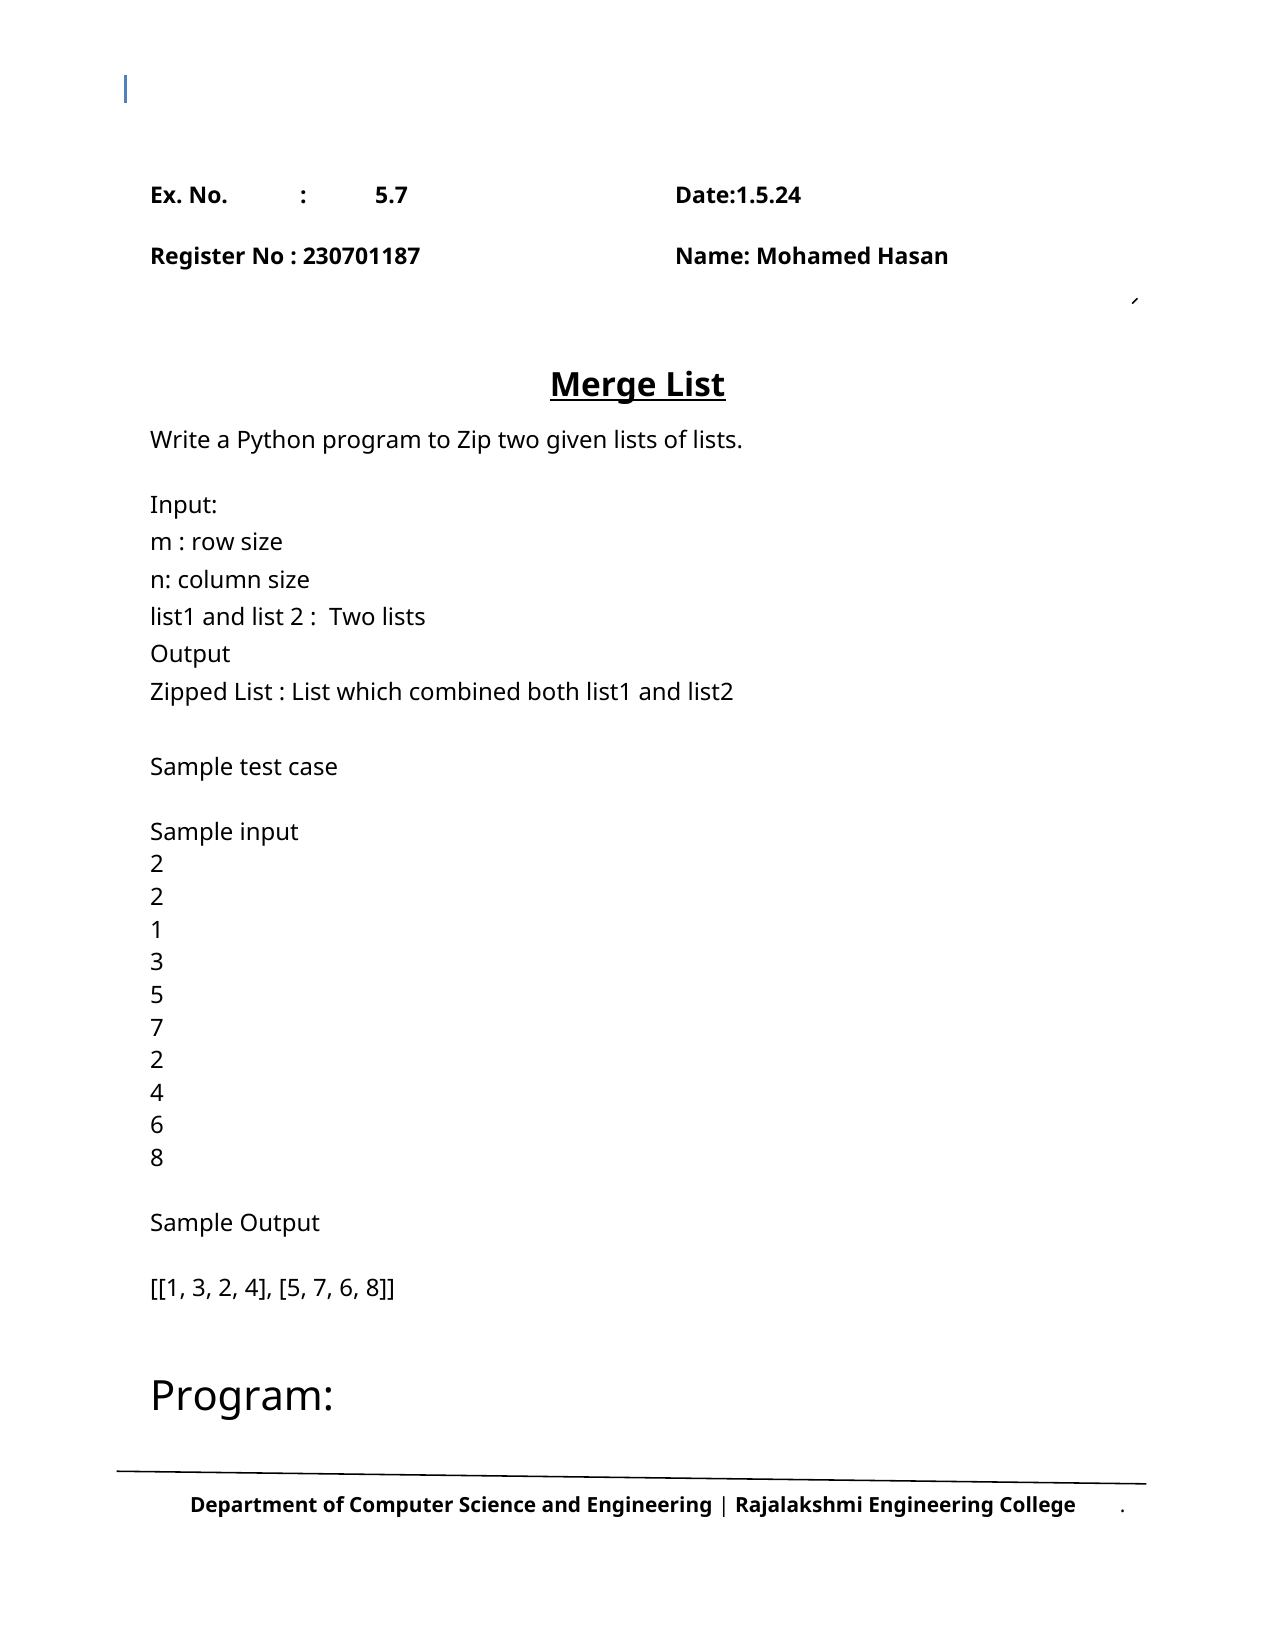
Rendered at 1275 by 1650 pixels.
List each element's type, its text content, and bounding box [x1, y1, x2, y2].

text [[1, 3, 2, 4], [5, 7, 6, 8]] [150, 1271, 1125, 1304]
text m : row size [150, 525, 1125, 558]
text Input: [150, 488, 1125, 520]
text Merge List [150, 360, 1125, 406]
text Sample Output [150, 1206, 1125, 1238]
text 6 [150, 1108, 1125, 1141]
text Sample input [150, 815, 1125, 847]
text Zipped List : List which combined both list1 and list2 [150, 675, 1125, 707]
text 5 [150, 978, 1125, 1010]
text 7 [150, 1010, 1125, 1043]
text 8 [150, 1141, 1125, 1173]
text 2 [150, 880, 1125, 912]
text 3 [150, 945, 1125, 978]
text 2 [150, 1043, 1125, 1076]
text n: column size [150, 562, 1125, 595]
text Write a Python program to Zip two given lists of lists. [150, 422, 1125, 455]
text Output [150, 637, 1125, 670]
text Sample test case [150, 749, 1125, 782]
text Register No : 230701187 Name: Mohamed Hasan [150, 239, 1125, 271]
text Program: [150, 1366, 1125, 1423]
text Ex. No. : 5.7 Date:1.5.24 [150, 179, 1125, 210]
text 1 [150, 912, 1125, 945]
text 4 [150, 1076, 1125, 1108]
text list1 and list 2 : Two lists [150, 600, 1125, 632]
text 2 [150, 847, 1125, 880]
